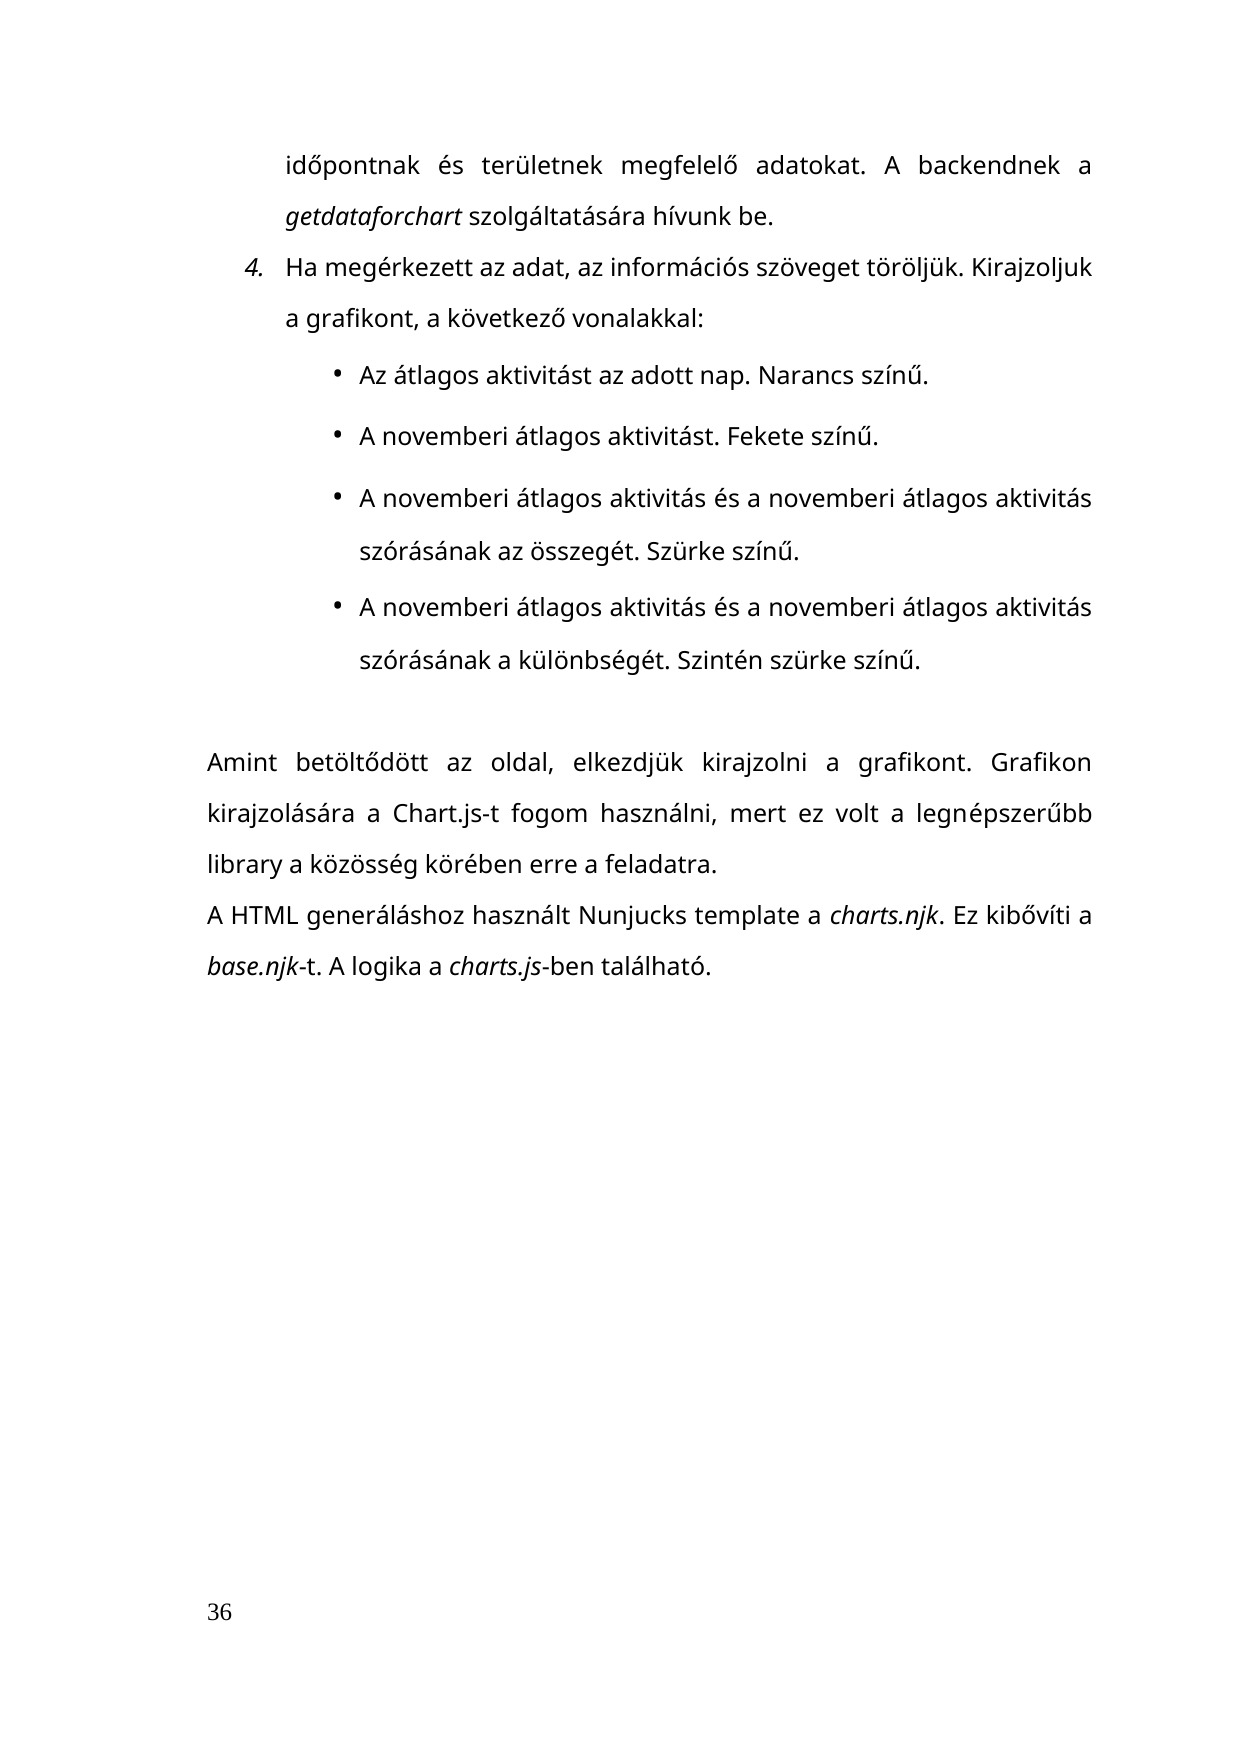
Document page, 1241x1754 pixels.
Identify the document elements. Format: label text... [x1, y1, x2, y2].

list A novemberi átlagos aktivitás és a novemberi átlagos aktivitás szórásának az összegét. Szürke színű. [332, 475, 1092, 567]
list Az átlagos aktivitást az adott nap. Narancs színű. [332, 352, 1092, 393]
list A novemberi átlagos aktivitást. Fekete színű. [332, 413, 1092, 455]
text Amint betöltődött az oldal, elkezdjük kirajzolni a grafikont. Grafikon kirajzolására a Chart.js-t fogom használni, mert ez volt a legnépszerűbb library a közösség körében erre a feladatra. [207, 744, 1092, 881]
list A novemberi átlagos aktivitás és a novemberi átlagos aktivitás szórásának a különbségét. Szintén szürke színű. [332, 584, 1092, 677]
list Ha megérkezett az adat, az információs szöveget töröljük. Kirajzoljuk a grafikont, a következő vonalakkal: [244, 250, 1092, 335]
text A HTML generáláshoz használt Nunjucks template a charts.njk. Ez kibővíti a base.njk-t. A logika a charts.js-ben található. [207, 898, 1092, 983]
